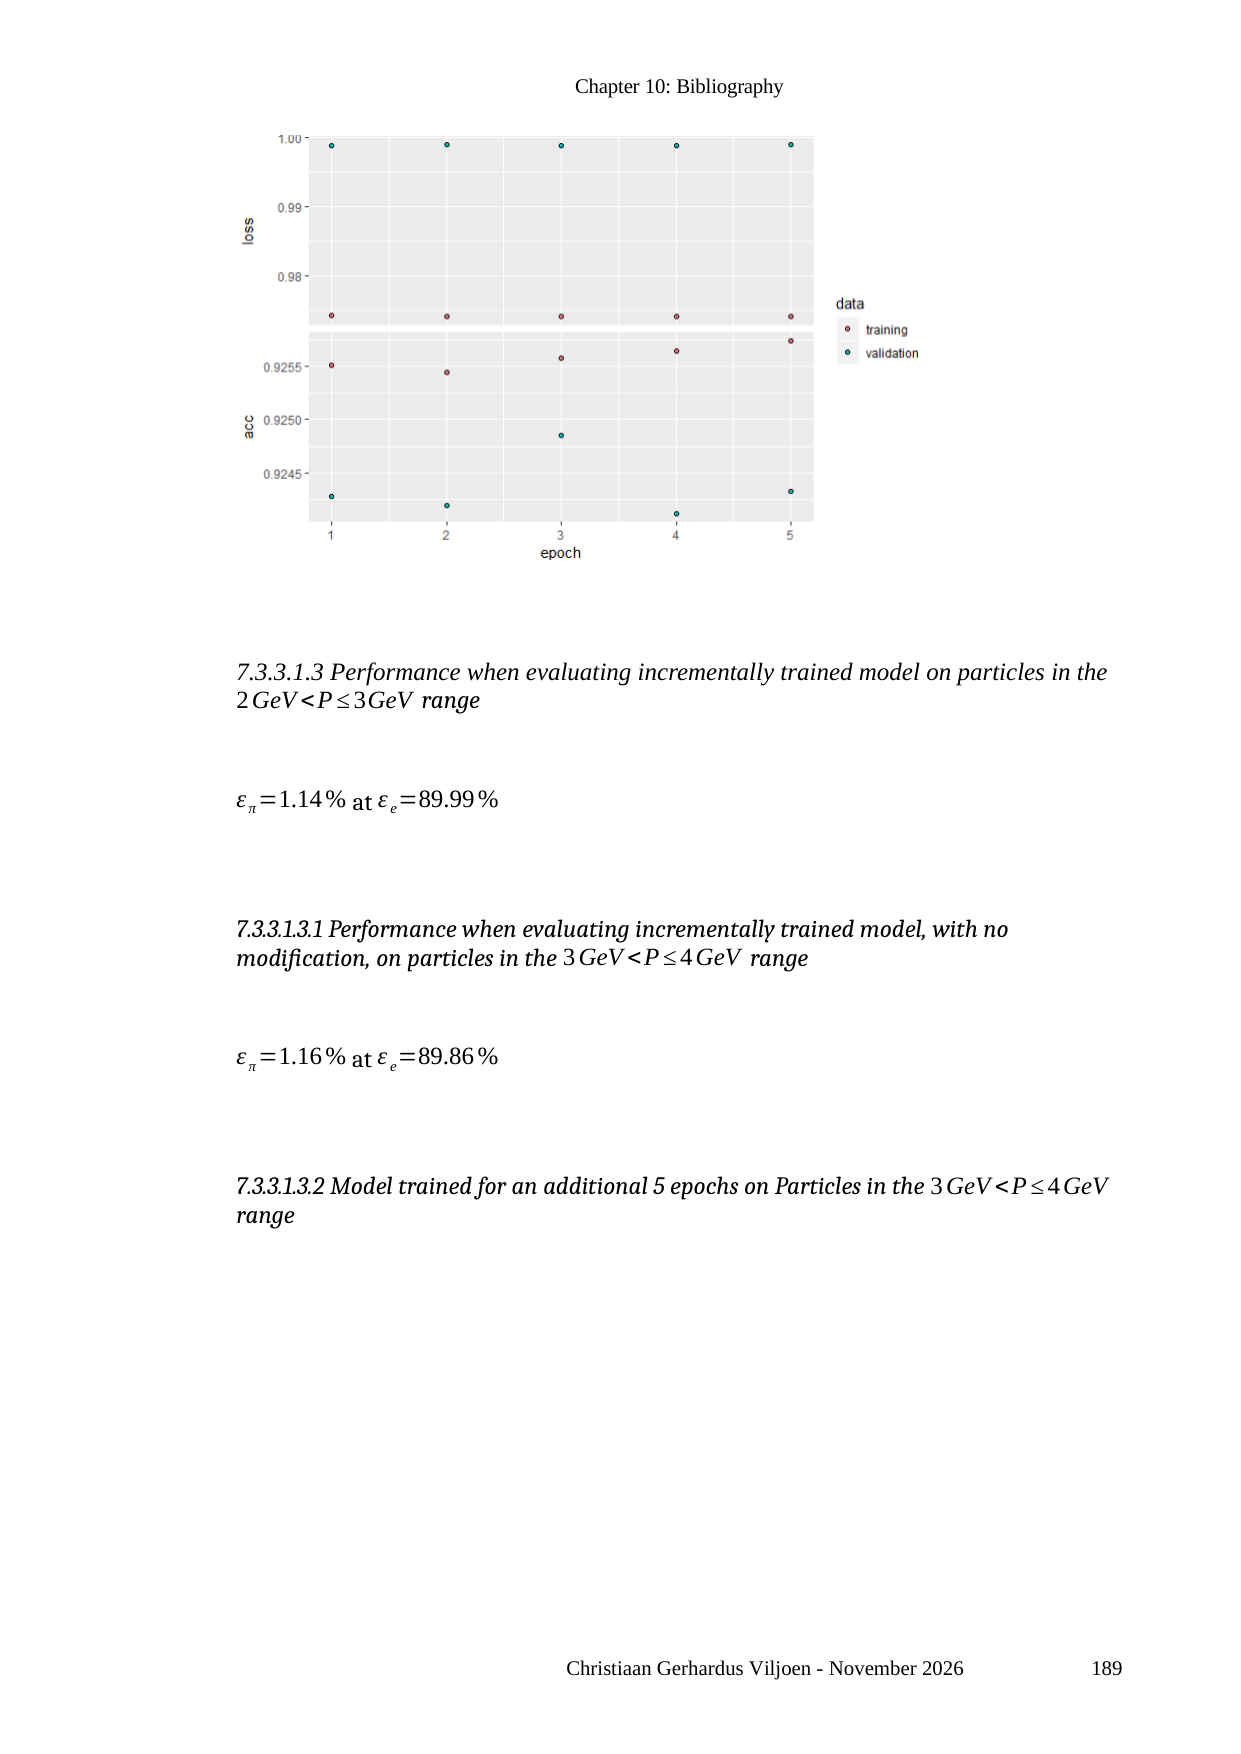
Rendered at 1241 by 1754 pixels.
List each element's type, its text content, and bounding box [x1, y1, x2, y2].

subtitle Performance when evaluating incrementally trained model, with no modification, on particles in the range [236, 915, 1122, 972]
text at [236, 785, 1122, 818]
subtitle Performance when evaluating incrementally trained model on particles in the range [236, 657, 1122, 715]
text at [236, 1042, 1122, 1075]
subtitle Model trained for an additional 5 epochs on Particles in the range [236, 1172, 1122, 1229]
picture [236, 135, 923, 560]
